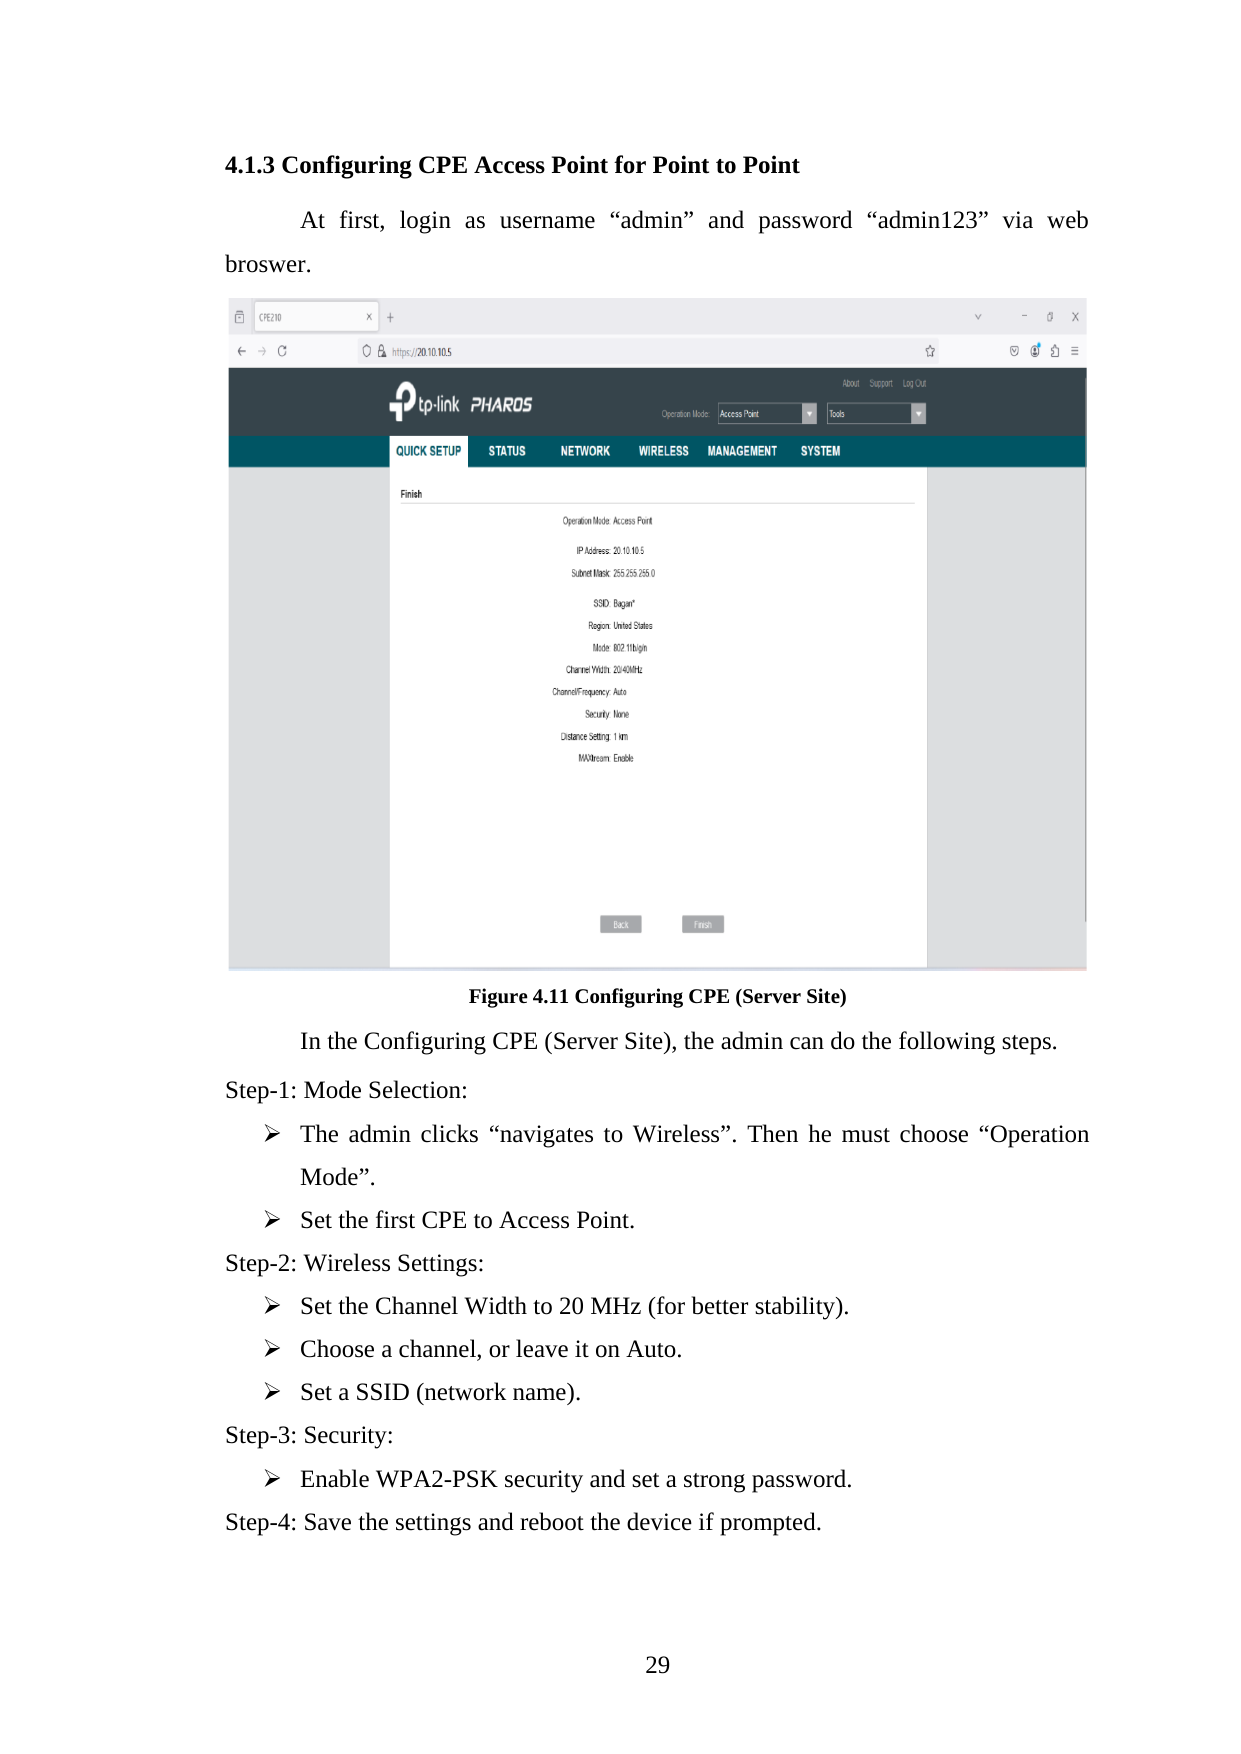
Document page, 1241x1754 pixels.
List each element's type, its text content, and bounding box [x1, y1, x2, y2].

text Figure 4.11 Configuring CPE (Server Site) [225, 984, 1090, 1008]
subtitle 4.1.3 Configuring CPE Access Point for Point to Point [225, 150, 1090, 179]
text Step-4: Save the settings and reboot the device if prompted. [225, 1507, 1090, 1536]
picture [228, 298, 1087, 971]
text In the Configuring CPE (Server Site), the admin can do the following steps. [225, 1026, 1090, 1055]
list Enable WPA2-PSK security and set a strong password. [262, 1464, 1090, 1492]
text Step-1: Mode Selection: [225, 1076, 1090, 1104]
text At first, login as username “admin” and password “admin123” via web broswer. [225, 206, 1090, 277]
list Set the Channel Width to 20 MHz (for better stability). [262, 1291, 1090, 1320]
text Step-2: Wireless Settings: [225, 1248, 1090, 1277]
list Set the first CPE to Access Point. [262, 1205, 1090, 1234]
list Choose a channel, or leave it on Auto. [262, 1334, 1090, 1363]
list Set a SSID (network name). [262, 1377, 1090, 1406]
list The admin clicks “navigates to Wireless”. Then he must choose “Operation Mode”. [262, 1119, 1090, 1191]
text Step-3: Security: [225, 1421, 1090, 1449]
